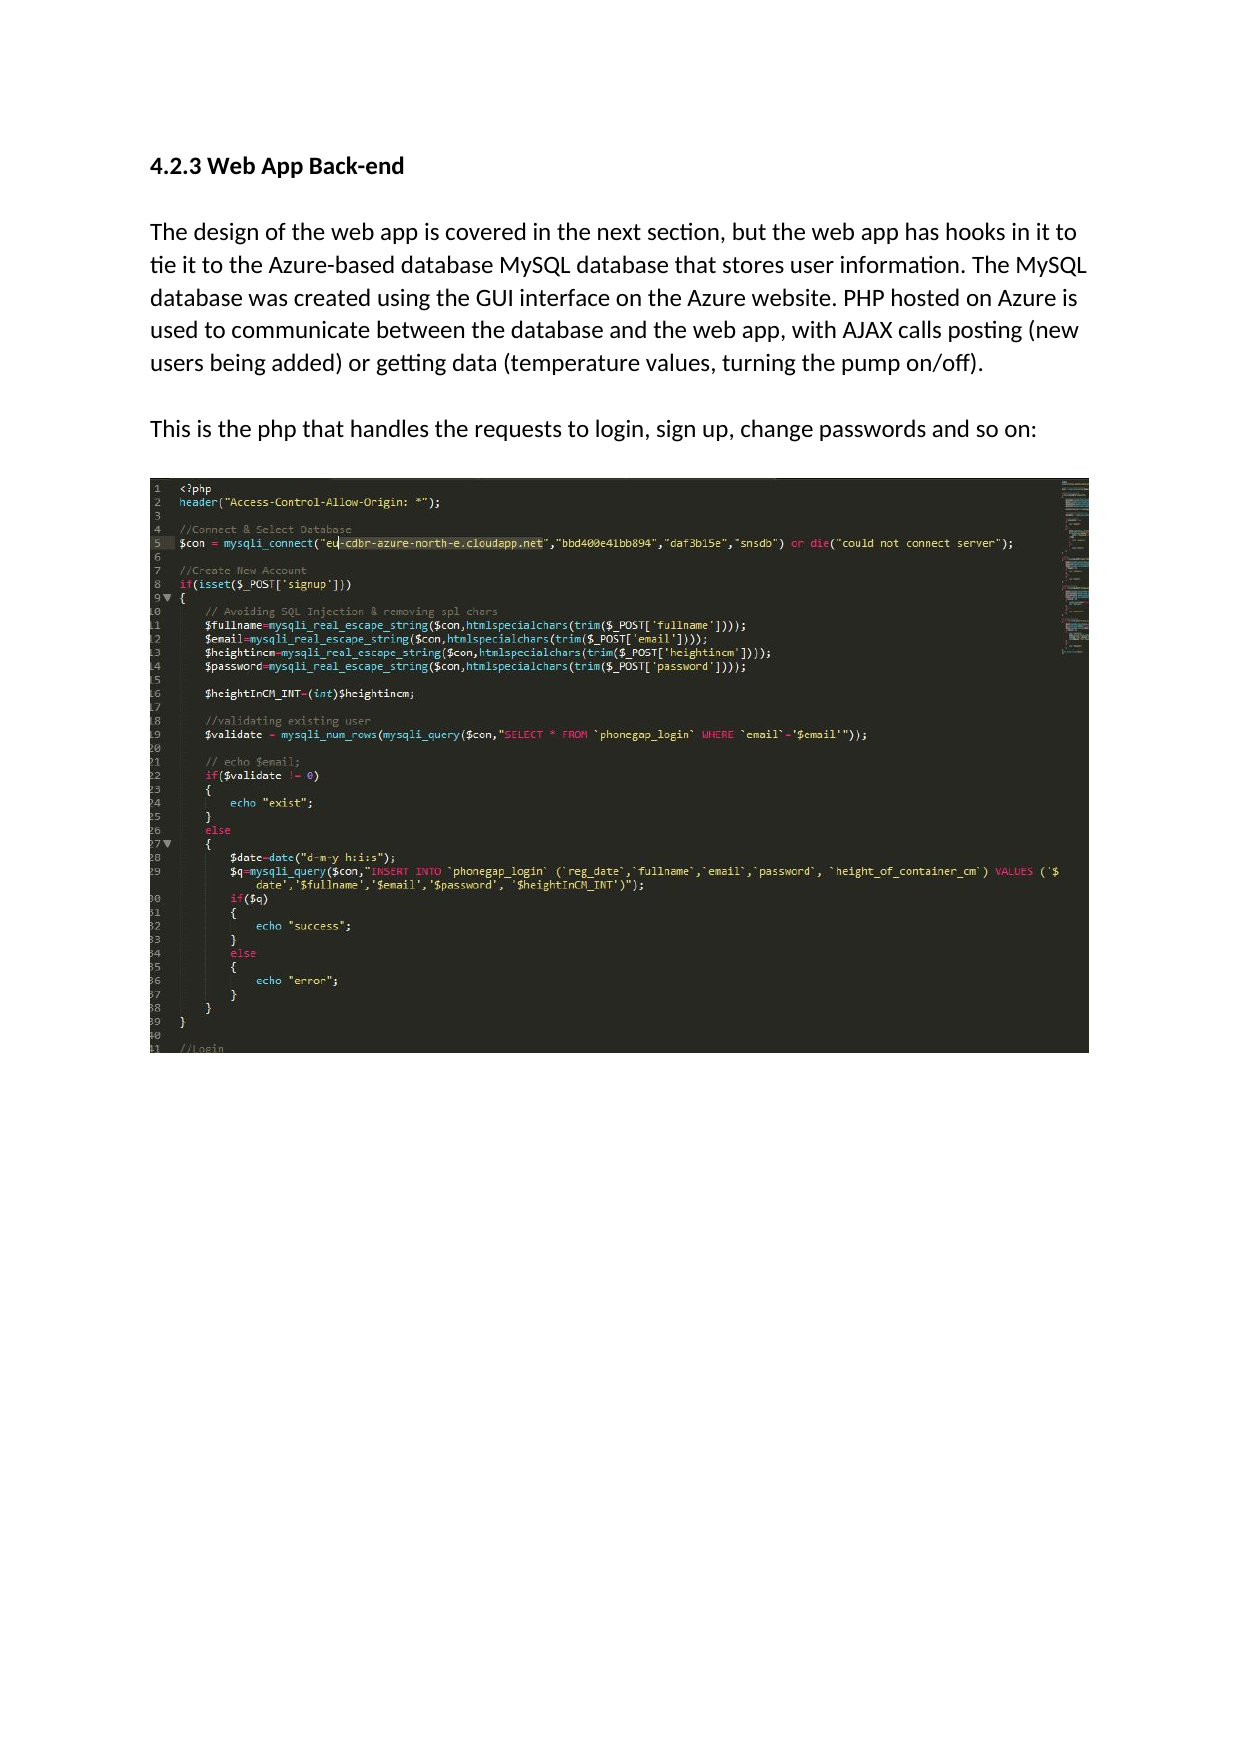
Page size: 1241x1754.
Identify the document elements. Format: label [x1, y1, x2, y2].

picture [150, 478, 1089, 1053]
text [150, 150, 1090, 1579]
